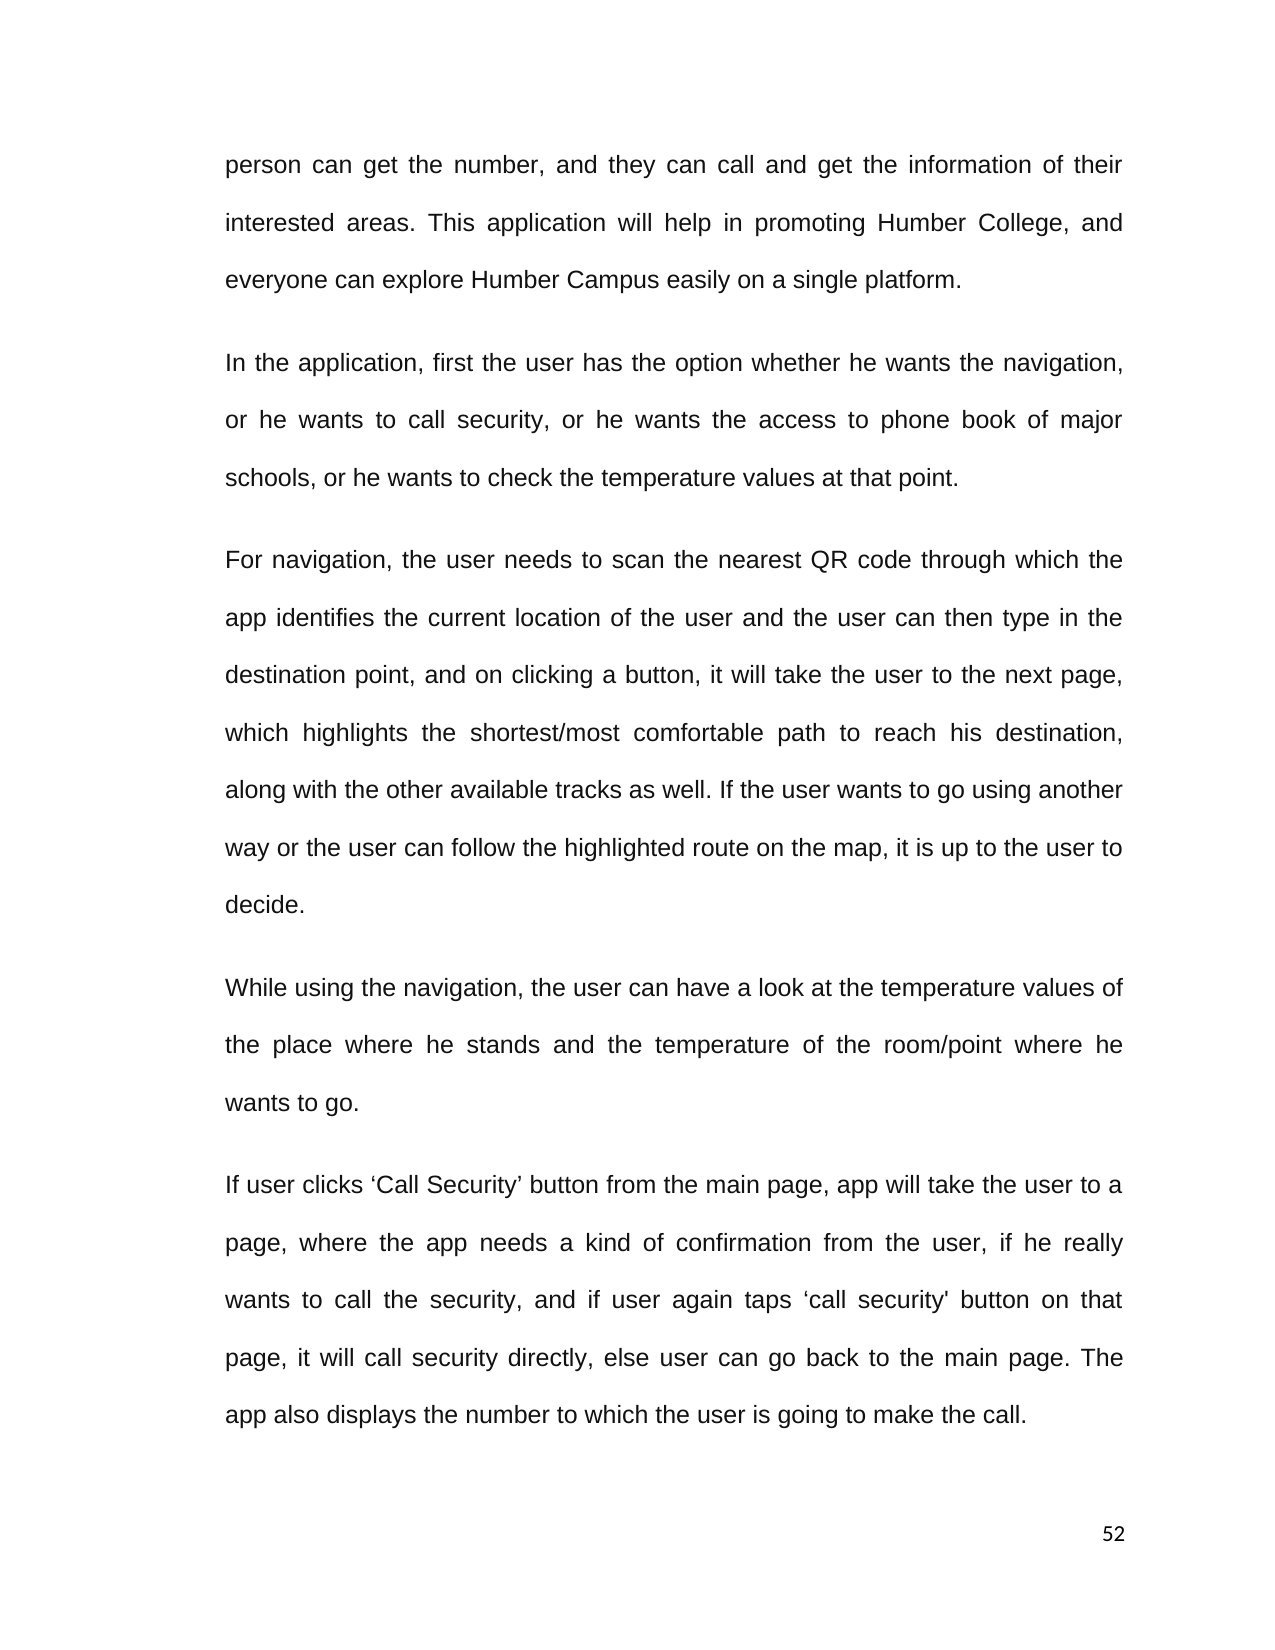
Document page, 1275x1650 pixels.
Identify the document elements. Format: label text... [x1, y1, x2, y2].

text If user clicks ‘Call Security’ button from the main page, app will take the user to a page, where the app needs a kind of confirmation from the user, if he really wants to call the security, and if user again taps ‘call security' button on that page, it will call security directly, else user can go back to the main page. The app also displays the number to which the user is going to make the call. [225, 1170, 1125, 1429]
text For navigation, the user needs to scan the nearest QR code through which the app identifies the current location of the user and the user can then type in the destination point, and on clicking a button, it will take the user to the next page, which highlights the shortest/most comfortable path to reach his destination, along with the other available tracks as well. If the user wants to go using another way or the user can follow the highlighted route on the map, it is up to the user to decide. [225, 545, 1125, 919]
text In the application, first the user has the option whether he wants the navigation, or he wants to call security, or he wants the access to phone book of major schools, or he wants to check the temperature values at that point. [225, 347, 1125, 491]
text While using the navigation, the user can have a look at the temperature values of the place where he stands and the temperature of the room/point where he wants to go. [225, 972, 1125, 1116]
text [225, 150, 1125, 294]
